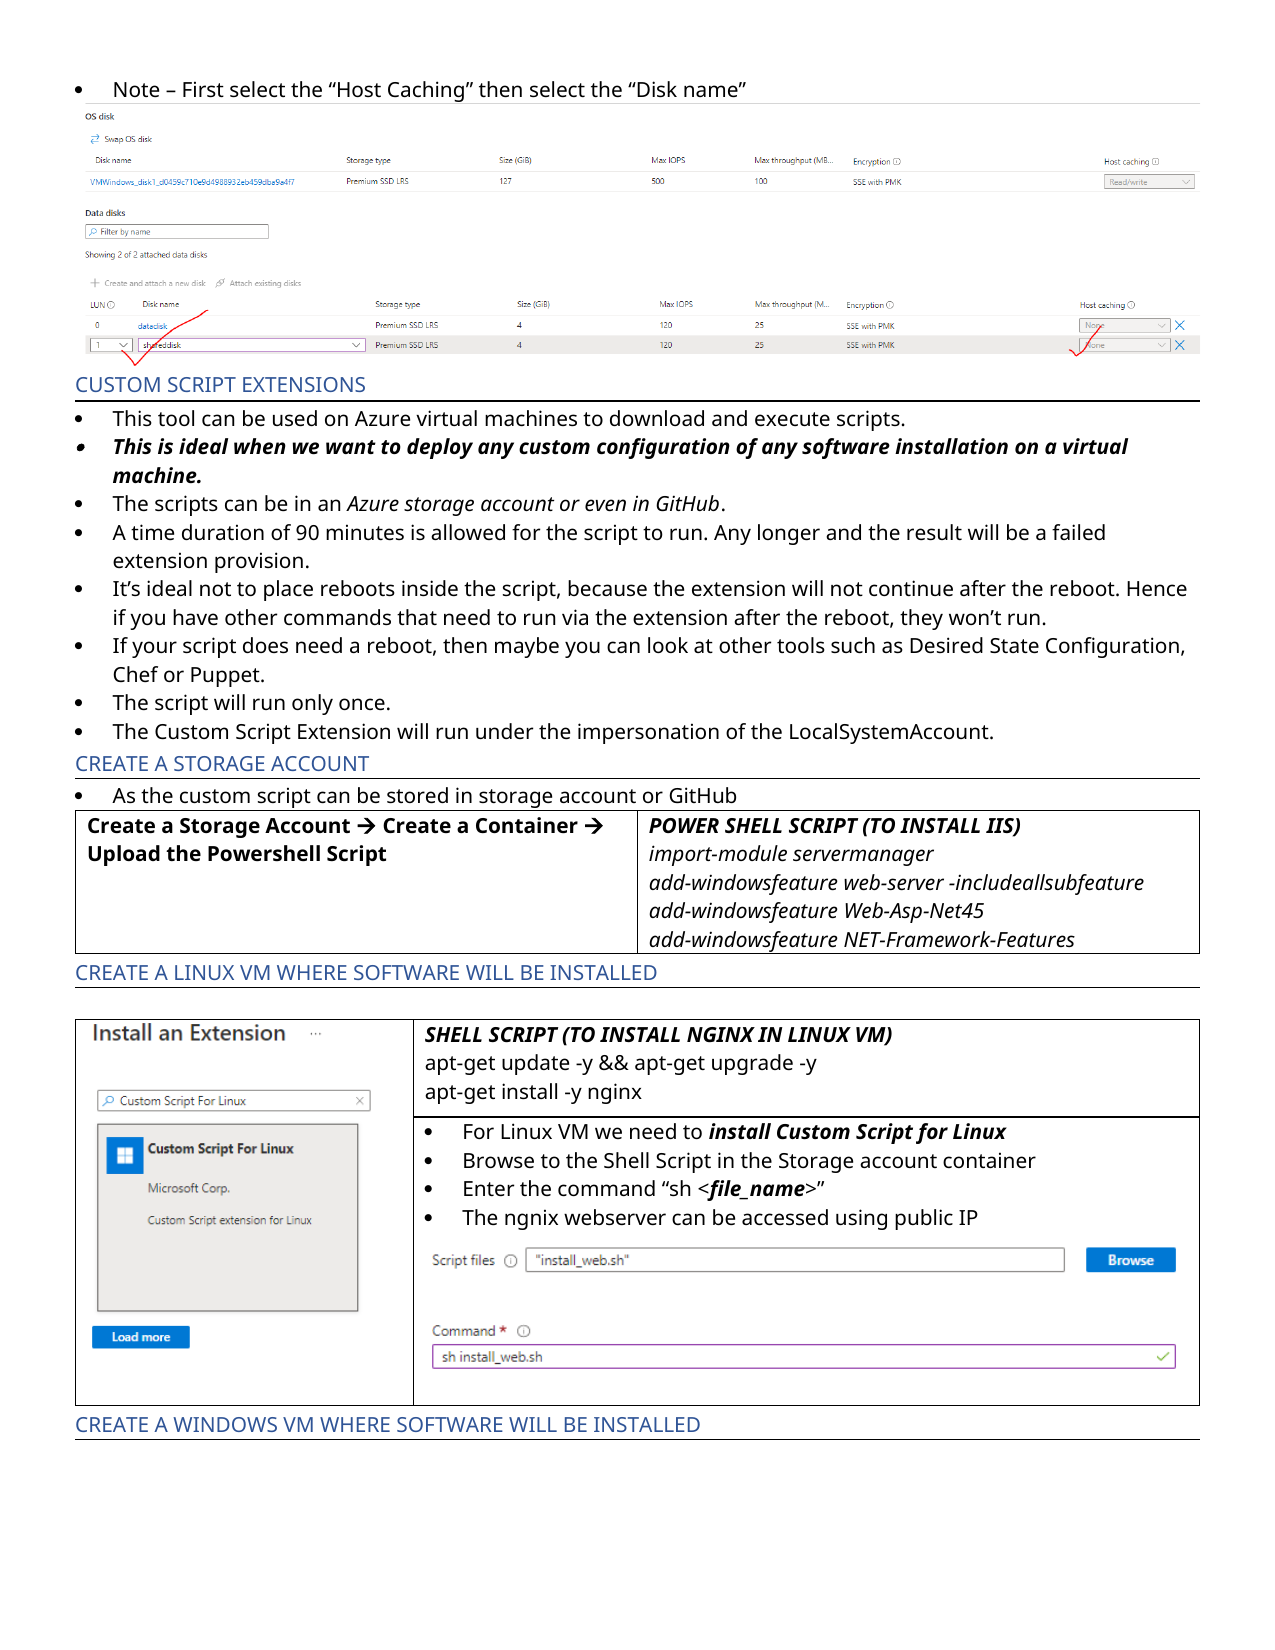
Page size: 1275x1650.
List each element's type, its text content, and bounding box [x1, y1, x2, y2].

table_header SHELL SCRIPT (TO INSTALL NGINX IN LINUX VM) apt-get update -y && apt-get upgrade -y apt-get install -y nginx [414, 1020, 1199, 1116]
table_header Create a Storage Account Create a Container Upload the Powershell Script [76, 811, 637, 953]
list The script will run only once. [75, 688, 1200, 717]
table_header POWER SHELL SCRIPT (TO INSTALL IIS) import-module servermanager add-windowsfeature web-server -includeallsubfeature add-windowsfeature Web-Asp-Net45 add-windowsfeature NET-Framework-Features [638, 811, 1199, 953]
list This tool can be used on Azure virtual machines to download and execute scripts. [75, 404, 1200, 432]
list This is ideal when we want to deploy any custom configuration of any software installation on a virtual machine. [75, 432, 1200, 489]
list A time duration of 90 minutes is allowed for the script to run. Any longer and the result will be a failed extension provision. [75, 518, 1200, 574]
picture [424, 1231, 1189, 1396]
list It’s ideal not to place reboots inside the script, because the extension will not continue after the reboot. Hence if you have other commands that need to run via the extension after the reboot, they won’t run. [75, 574, 1200, 631]
list The scripts can be in an Azure storage account or even in GitHub. [75, 489, 1200, 518]
list The Custom Script Extension will run under the impersonation of the LocalSystemAccount. [75, 717, 1200, 745]
table_header [76, 1020, 413, 1405]
subtitle CUSTOM SCRIPT EXTENSIONS [75, 370, 1200, 400]
table_cell For Linux VM we need to install Custom Script for Linux Browse to the Shell Script in the Storage account container Enter the command “sh <file_name>” The ngnix webserver can be accessed using public IP [414, 1118, 1199, 1405]
list As the custom script can be stored in storage account or GitHub [75, 782, 1200, 810]
list If your script does need a reboot, then maybe you can look at other tools such as Desired State Configuration, Chef or Puppet. [75, 631, 1200, 688]
picture [75, 103, 1200, 366]
subtitle CREATE A STORAGE ACCOUNT [75, 749, 1200, 778]
picture [86, 1020, 384, 1369]
subtitle CREATE A LINUX VM WHERE SOFTWARE WILL BE INSTALLED [75, 958, 1200, 987]
list Note – First select the “Host Caching” then select the “Disk name” [75, 75, 1200, 103]
subtitle CREATE A WINDOWS VM WHERE SOFTWARE WILL BE INSTALLED [75, 1410, 1200, 1439]
